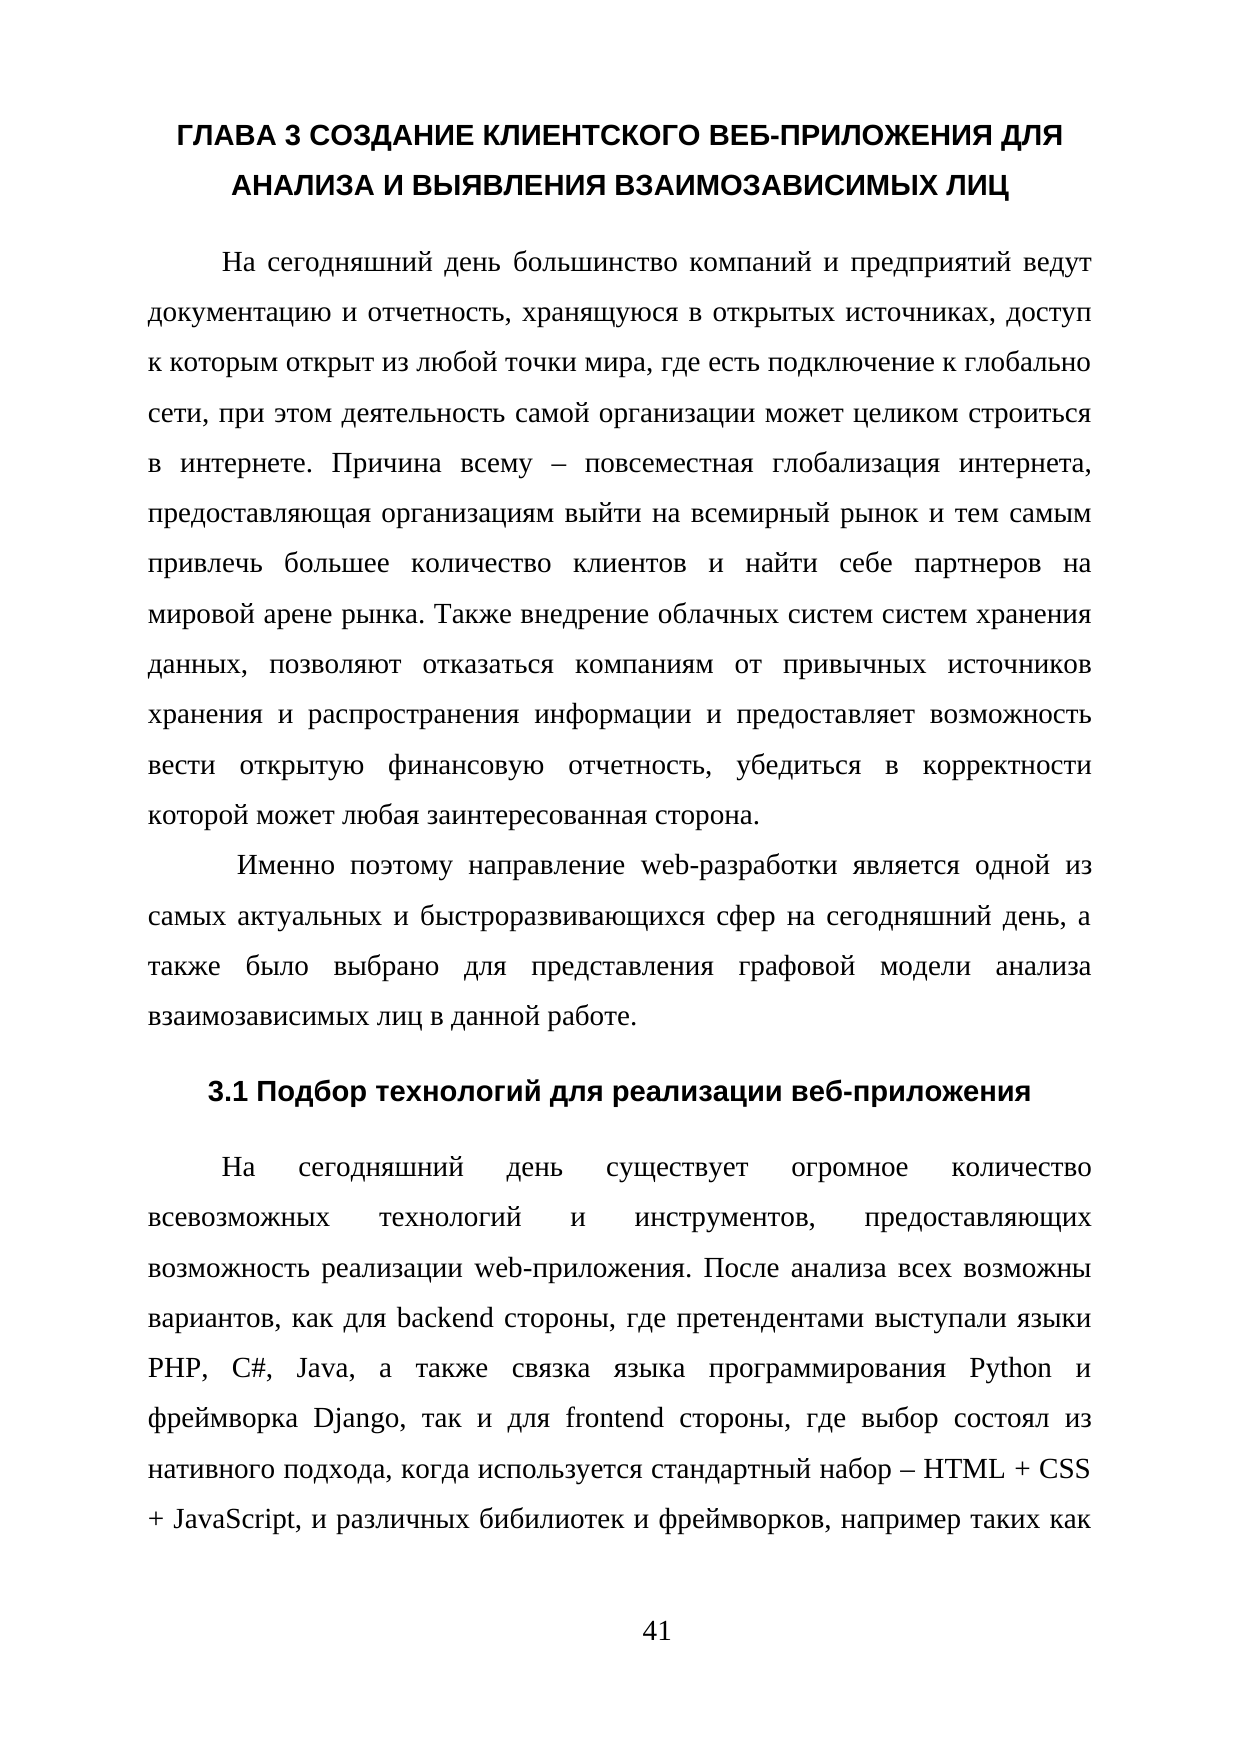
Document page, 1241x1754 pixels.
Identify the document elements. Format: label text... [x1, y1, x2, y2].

text На сегодняшний день большинство компаний и предприятий ведут документацию и отчетность, хранящуюся в открытых источниках, доступ к которым открыт из любой точки мира, где есть подключение к глобально сети, при этом деятельность самой организации может целиком строиться в интернете. Причина всему – повсеместная глобализация интернета, предоставляющая организациям выйти на всемирный рынок и тем самым привлечь большее количество клиентов и найти себе партнеров на мировой арене рынка. Также внедрение облачных систем систем хранения данных, позволяют отказаться компаниям от привычных источников хранения и распространения информации и предоставляет возможность вести открытую финансовую отчетность, убедиться в корректности которой может любая заинтересованная сторона. [148, 244, 1092, 831]
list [148, 1149, 1092, 1535]
text ГЛАВА 3 СОЗДАНИЕ КЛИЕНТСКОГО ВЕБ-ПРИЛОЖЕНИЯ ДЛЯ АНАЛИЗА И ВЫЯВЛЕНИЯ ВЗАИМОЗАВИСИМЫХ ЛИЦ [148, 118, 1092, 202]
subtitle 3.1 Подбор технологий для реализации веб-приложения [148, 1074, 1092, 1107]
text Именно поэтому направление web-разработки является одной из самых актуальных и быстроразвивающихся сфер на сегодняшний день, а также было выбрано для представления графовой модели анализа взаимозависимых лиц в данной работе. [148, 847, 1092, 1032]
